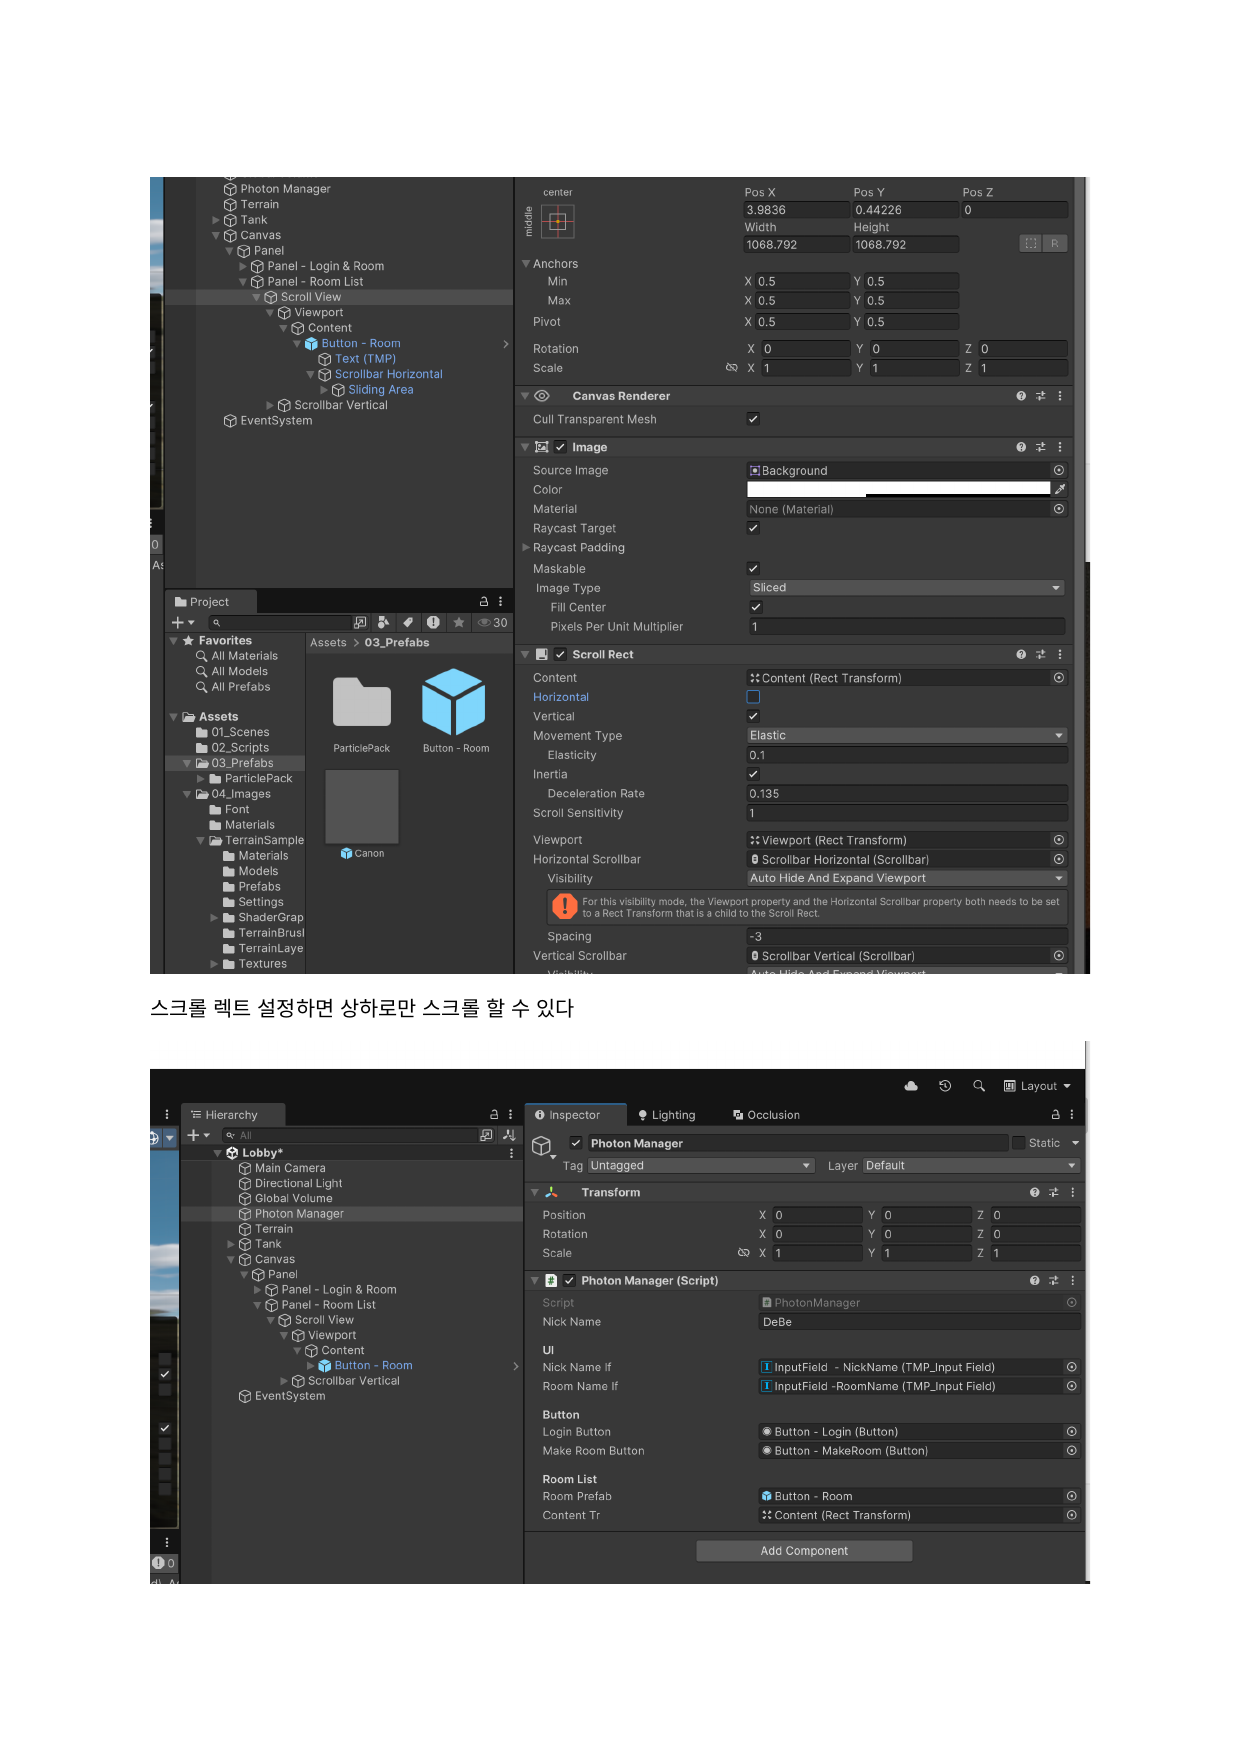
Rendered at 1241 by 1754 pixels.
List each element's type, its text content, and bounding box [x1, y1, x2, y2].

picture [150, 1041, 1091, 1584]
picture [150, 177, 1091, 974]
text 스크롤 렉트 설정하면 상하로만 스크롤 할 수 있다 [150, 992, 1090, 1022]
